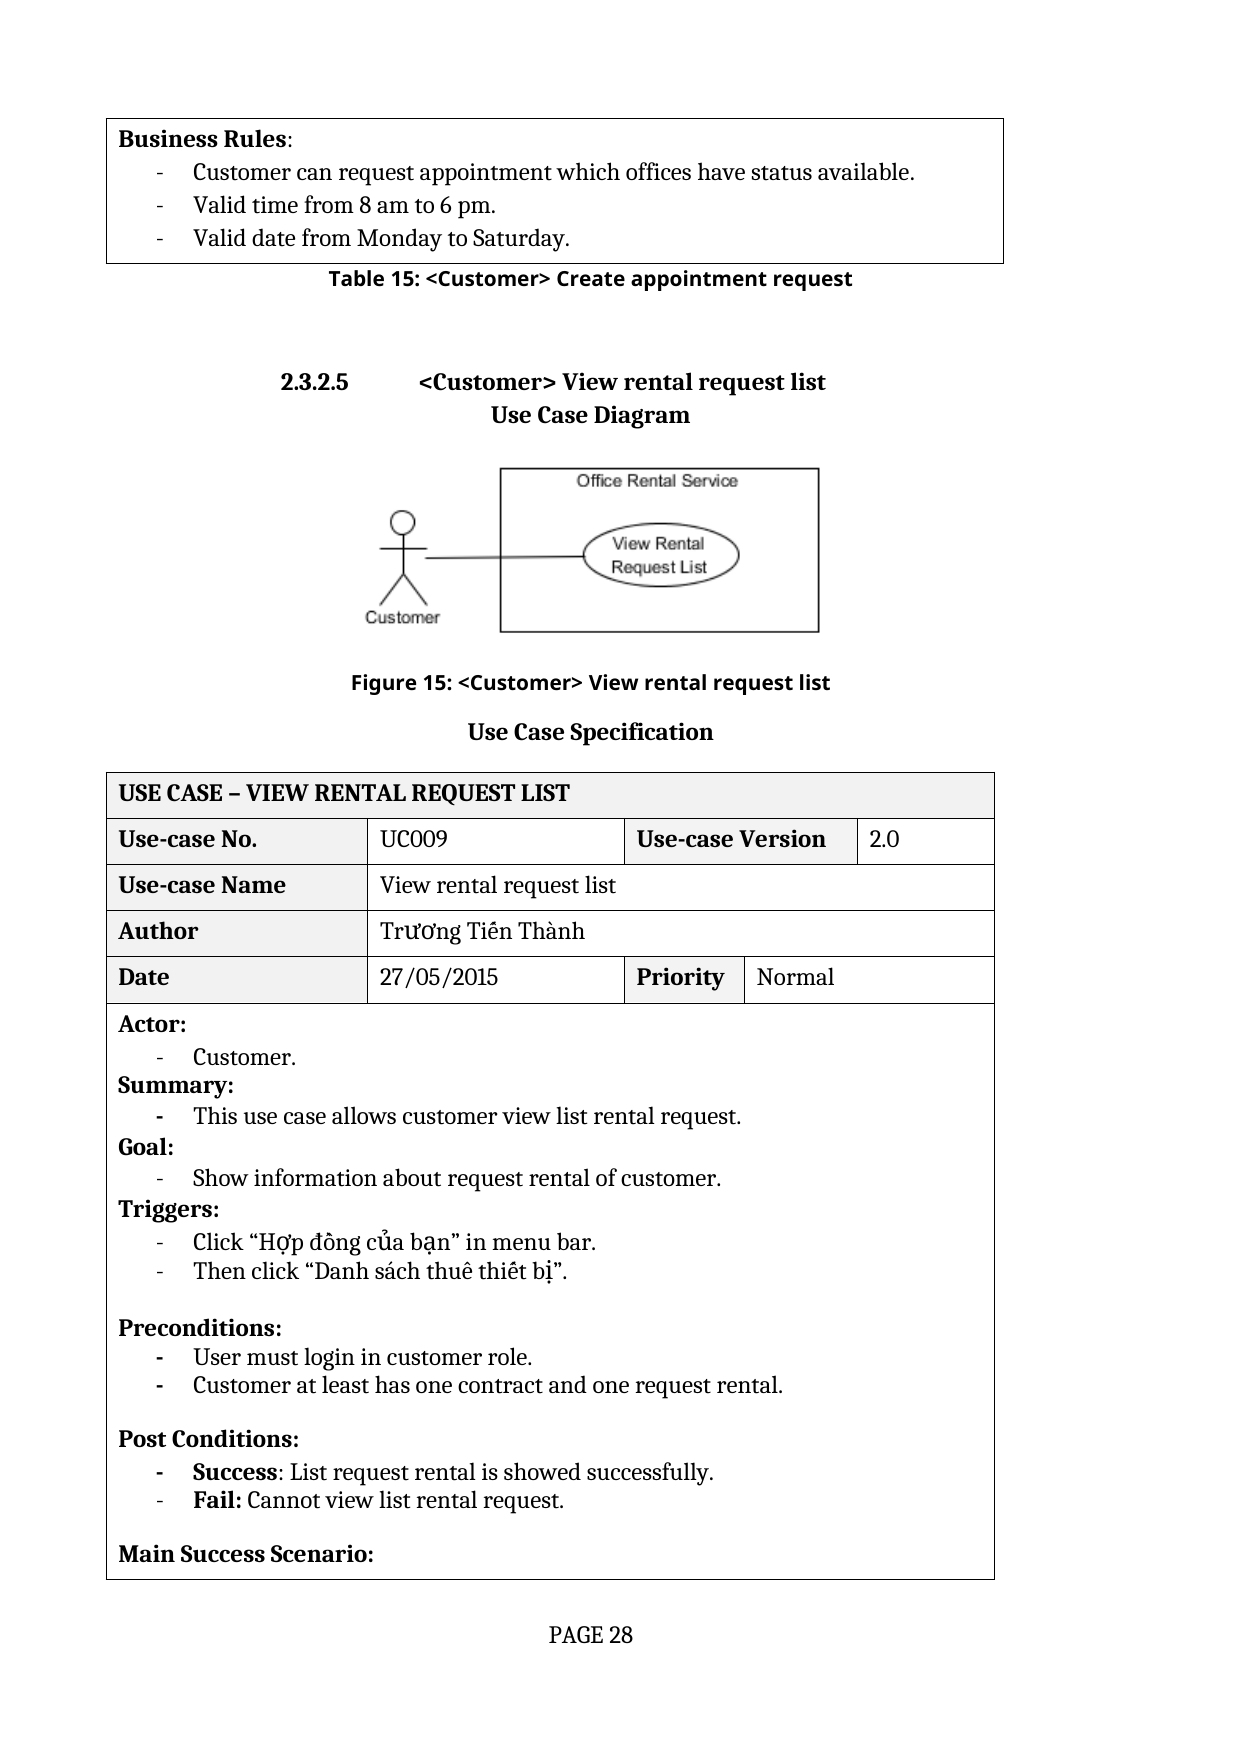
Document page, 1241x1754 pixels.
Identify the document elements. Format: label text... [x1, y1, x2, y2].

table_cell Author [107, 911, 367, 956]
text Use Case Specification [118, 718, 1063, 747]
picture [356, 454, 826, 644]
table_cell UC009 [368, 819, 624, 864]
table_cell Use-case Version [625, 819, 857, 864]
subtitle <Customer> View rental request list [281, 367, 1063, 396]
text Use Case Diagram [118, 401, 1063, 429]
table_cell 27/05/2015 [368, 957, 624, 1002]
table_cell Use-case No. [107, 819, 367, 864]
table_cell Priority [625, 957, 744, 1002]
table_cell 2.0 [858, 819, 994, 864]
table_cell Normal [745, 957, 994, 1002]
table_cell Use-case Name [107, 865, 367, 910]
table_cell View rental request list [368, 865, 994, 910]
table_cell Trương Tiến Thành [368, 911, 994, 956]
table_cell Date [107, 957, 367, 1002]
table_header USE CASE – VIEW RENTAL REQUEST LIST [107, 773, 994, 818]
